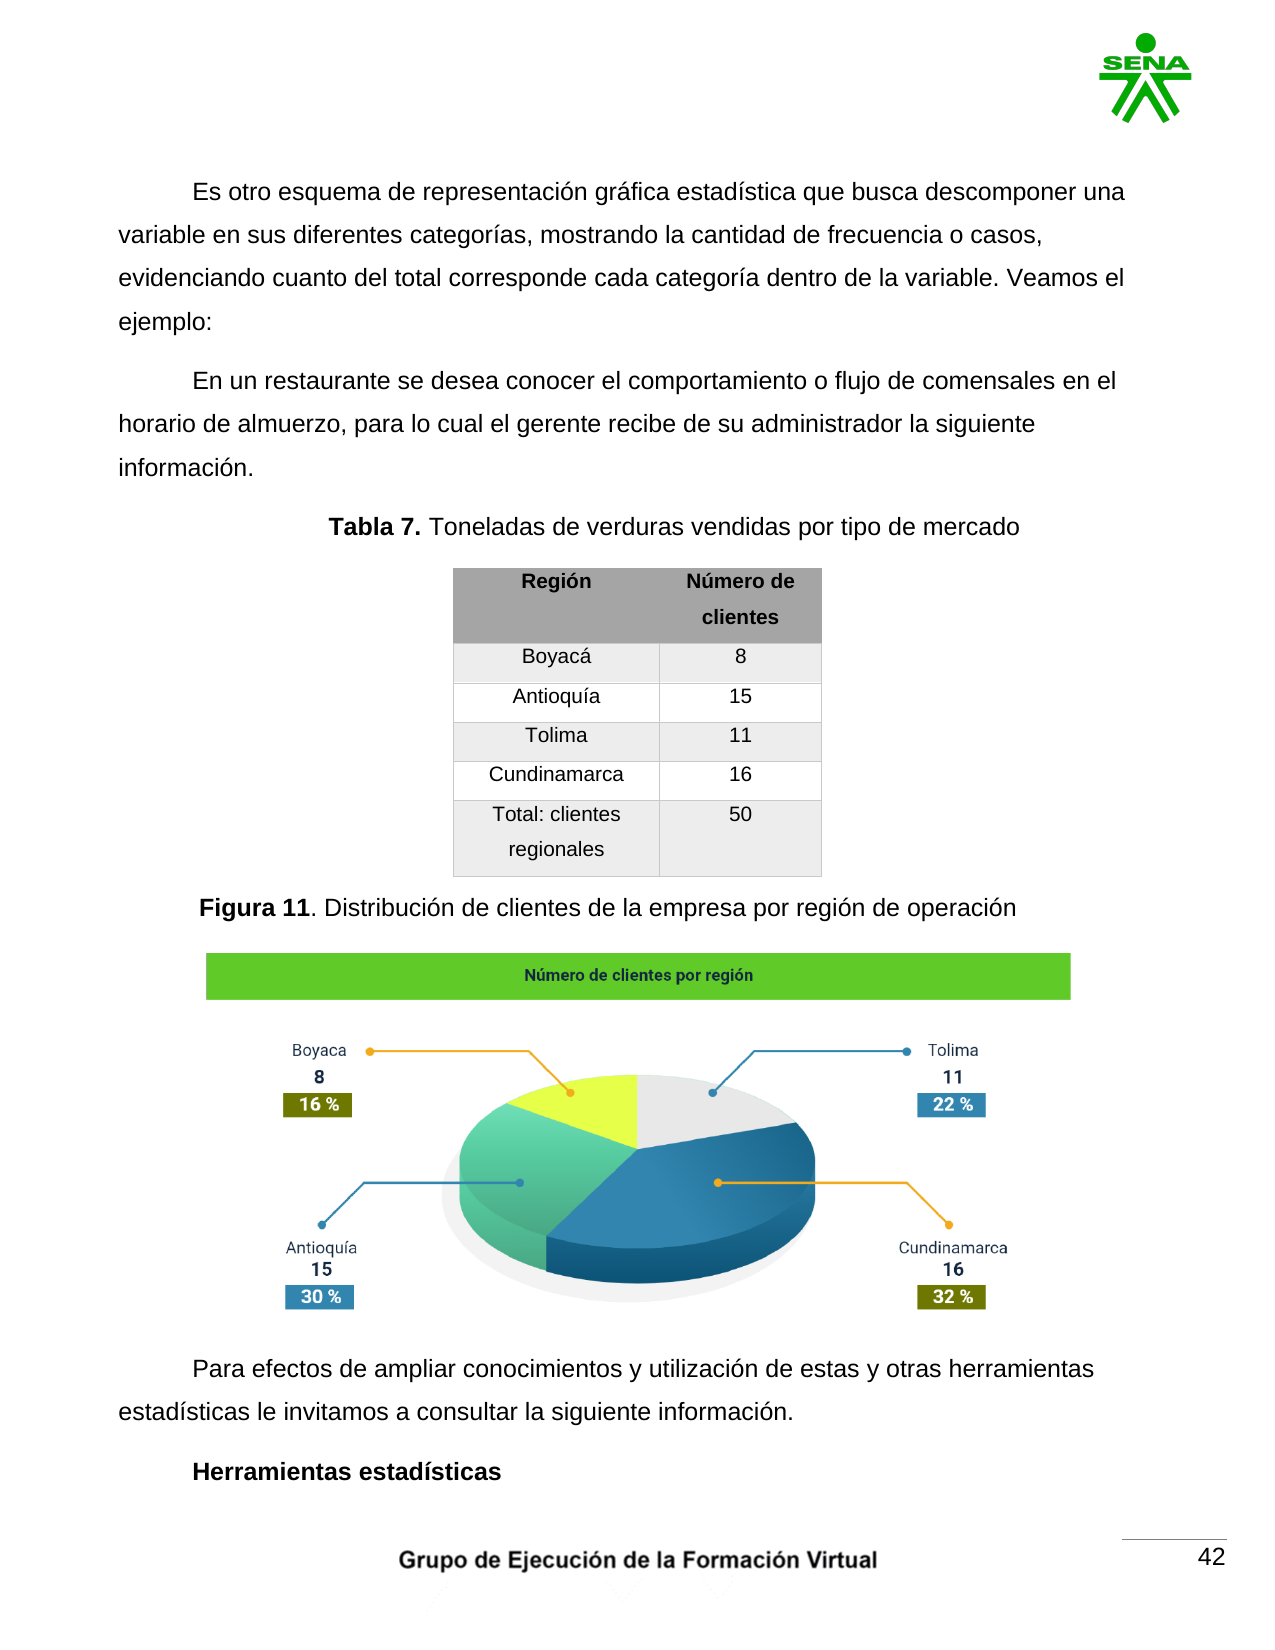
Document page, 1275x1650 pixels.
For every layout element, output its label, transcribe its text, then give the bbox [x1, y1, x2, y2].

table_header Región [454, 569, 659, 643]
text En un restaurante se desea conocer el comportamiento o flujo de comensales en el horario de almuerzo, para lo cual el gerente recibe de su administrador la siguiente información. [118, 366, 1157, 481]
table_cell 16 [660, 762, 821, 800]
table_cell 8 [660, 644, 821, 682]
table_cell Antioquía [454, 684, 659, 722]
text Para efectos de ampliar conocimientos y utilización de estas y otras herramientas estadísticas le invitamos a consultar la siguiente información. [118, 1354, 1157, 1426]
table_header Número de clientes [660, 569, 821, 643]
table_cell 50 [660, 801, 821, 876]
table_cell Tolima [454, 723, 659, 761]
picture [0, 1500, 1275, 1611]
picture [1099, 33, 1192, 123]
text Es otro esquema de representación gráfica estadística que busca descomponer una variable en sus diferentes categorías, mostrando la cantidad de frecuencia o casos, evidenciando cuanto del total corresponde cada categoría dentro de la variable. Veamos el ejemplo: [118, 177, 1157, 335]
table_cell Boyacá [454, 644, 659, 682]
table_cell 11 [660, 723, 821, 761]
picture [204, 953, 1071, 1323]
text Tabla 7. Toneladas de verduras vendidas por tipo de mercado [118, 512, 1157, 541]
text Herramientas estadísticas [118, 1457, 1157, 1485]
table_cell Total: clientes regionales [454, 801, 659, 876]
text Figura 11. Distribución de clientes de la empresa por región de operación [118, 893, 1157, 922]
table_cell 15 [660, 684, 821, 722]
table_cell Cundinamarca [454, 762, 659, 800]
